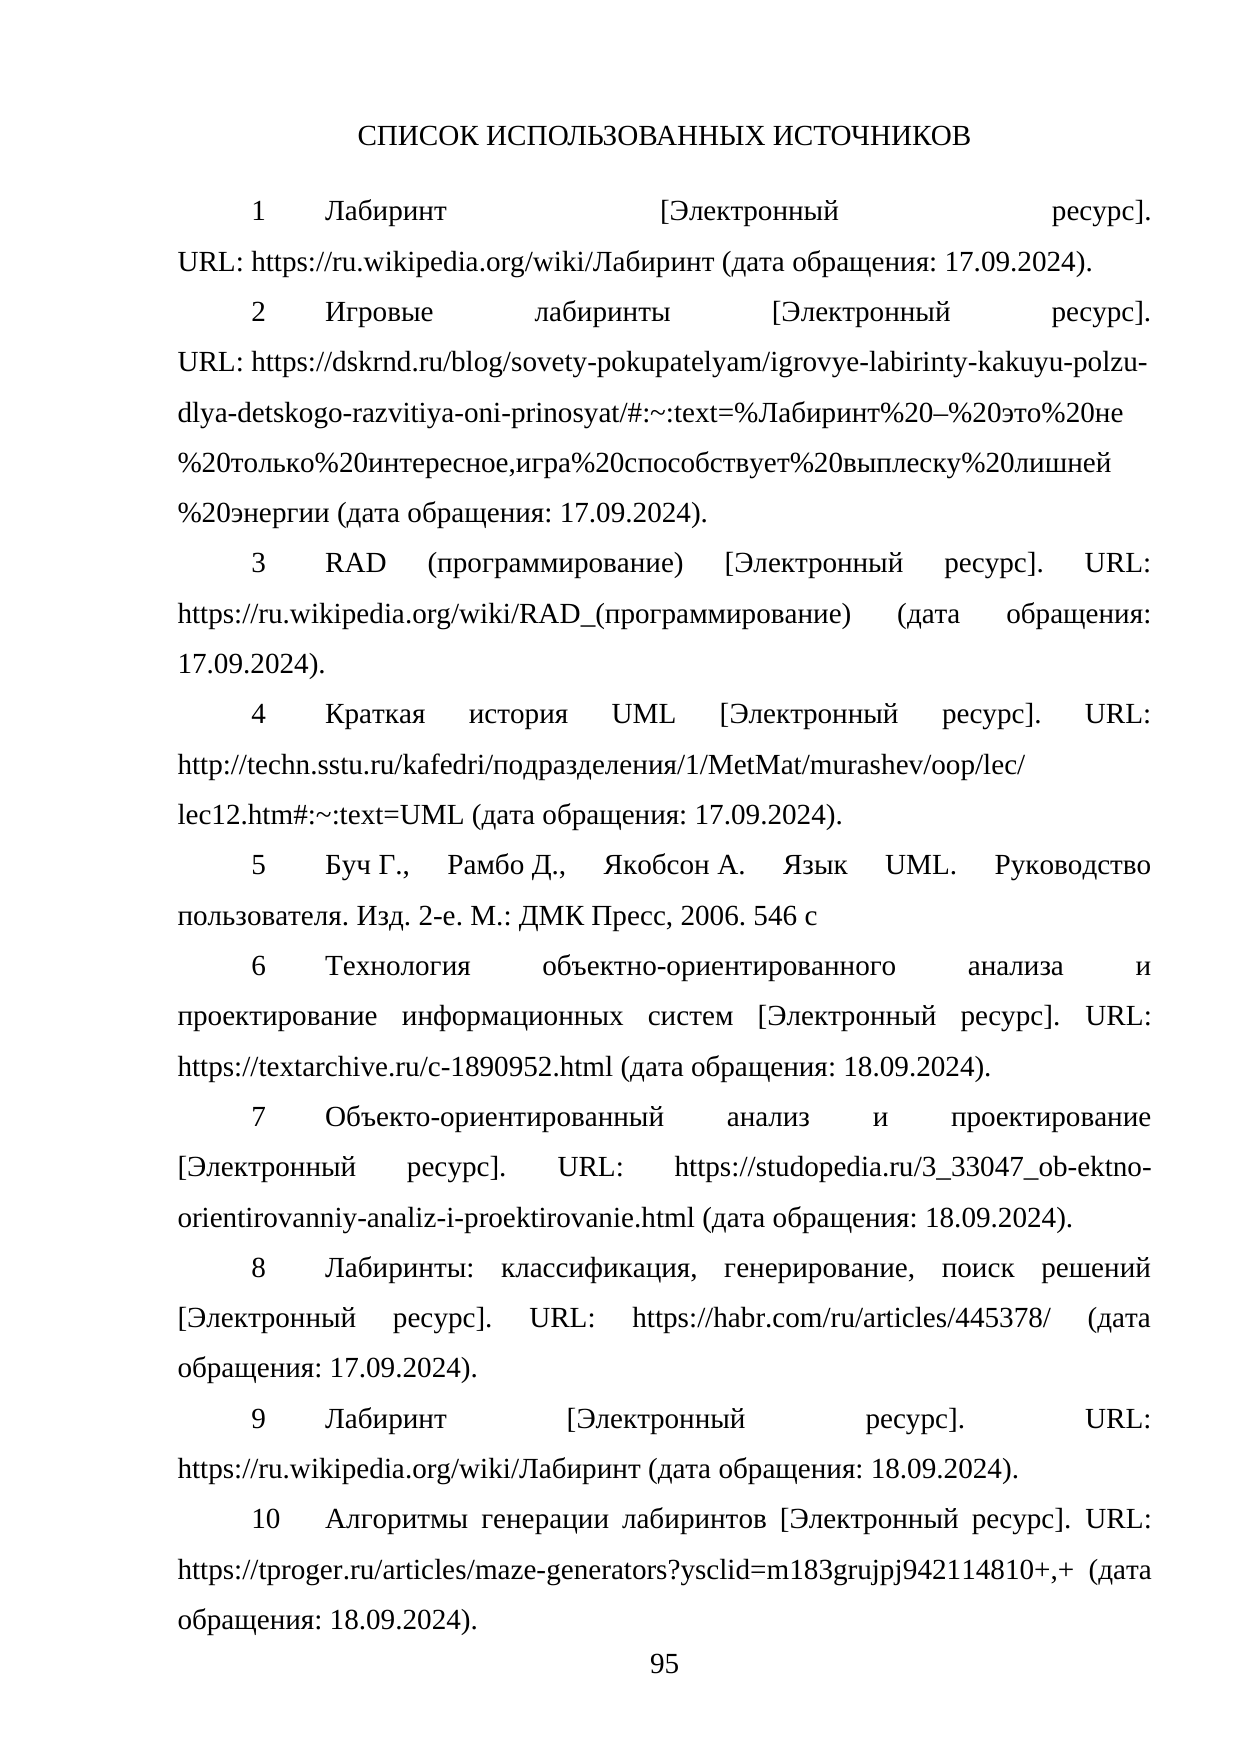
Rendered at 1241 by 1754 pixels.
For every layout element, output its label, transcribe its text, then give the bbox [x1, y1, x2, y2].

text Объекто-ориентированный анализ и проектирование [Электронный ресурс]. URL: https://studopedia.ru/3_33047_ob-ektno-orientirovanniy-analiz-i-proektirovanie.html (дата обращения: 18.09.2024). [177, 1099, 1152, 1233]
text СПИСОК ИСПОЛЬЗОВАННЫХ ИСТОЧНИКОВ [177, 118, 1152, 152]
text Алгоритмы генерации лабиринтов [Электронный ресурс]. URL: https://tproger.ru/articles/maze-generators?ysclid=m183grujpj942114810+,+ (дата обращения: 18.09.2024). [177, 1502, 1152, 1636]
text Лабиринт [Электронный ресурс]. URL: https://ru.wikipedia.org/wiki/Лабиринт (дата обращения: 17.09.2024). [177, 193, 1152, 277]
text RAD (программирование) [Электронный ресурс]. URL: https://ru.wikipedia.org/wiki/RAD_(программирование) (дата обращения: 17.09.2024). [177, 546, 1152, 680]
text Игровые лабиринты [Электронный ресурс]. URL: https://dskrnd.ru/blog/sovety-pokupatelyam/igrovye-labirinty-kakuyu-polzu-dlya-detskogo-razvitiya-oni-prinosyat/#:~:text=%Лабиринт%20–%20это%20не%20только%20интересное,игра%20способствует%20выплеску%20лишней%20энергии (дата обращения: 17.09.2024). [177, 294, 1152, 529]
text Технология объектно-ориентированного анализа и проектирование информационных систем [Электронный ресурс]. URL: https://textarchive.ru/c-1890952.html (дата обращения: 18.09.2024). [177, 948, 1152, 1082]
text Лабиринт [Электронный ресурс]. URL: https://ru.wikipedia.org/wiki/Лабиринт (дата обращения: 18.09.2024). [177, 1401, 1152, 1485]
text Лабиринты: классификация, генерирование, поиск решений [Электронный ресурс]. URL: https://habr.com/ru/articles/445378/ (дата обращения: 17.09.2024). [177, 1250, 1152, 1384]
text Буч Г., Рамбо Д., Якобсон А. Язык UML. Руководство пользователя. Изд. 2-е. М.: ДМК Пресс, 2006. 546 с [177, 847, 1152, 931]
text Краткая история UML [Электронный ресурс]. URL: http://techn.sstu.ru/kafedri/подразделения/1/MetMat/murashev/oop/lec/lec12.htm#:~:text=UML (дата обращения: 17.09.2024). [177, 697, 1152, 831]
